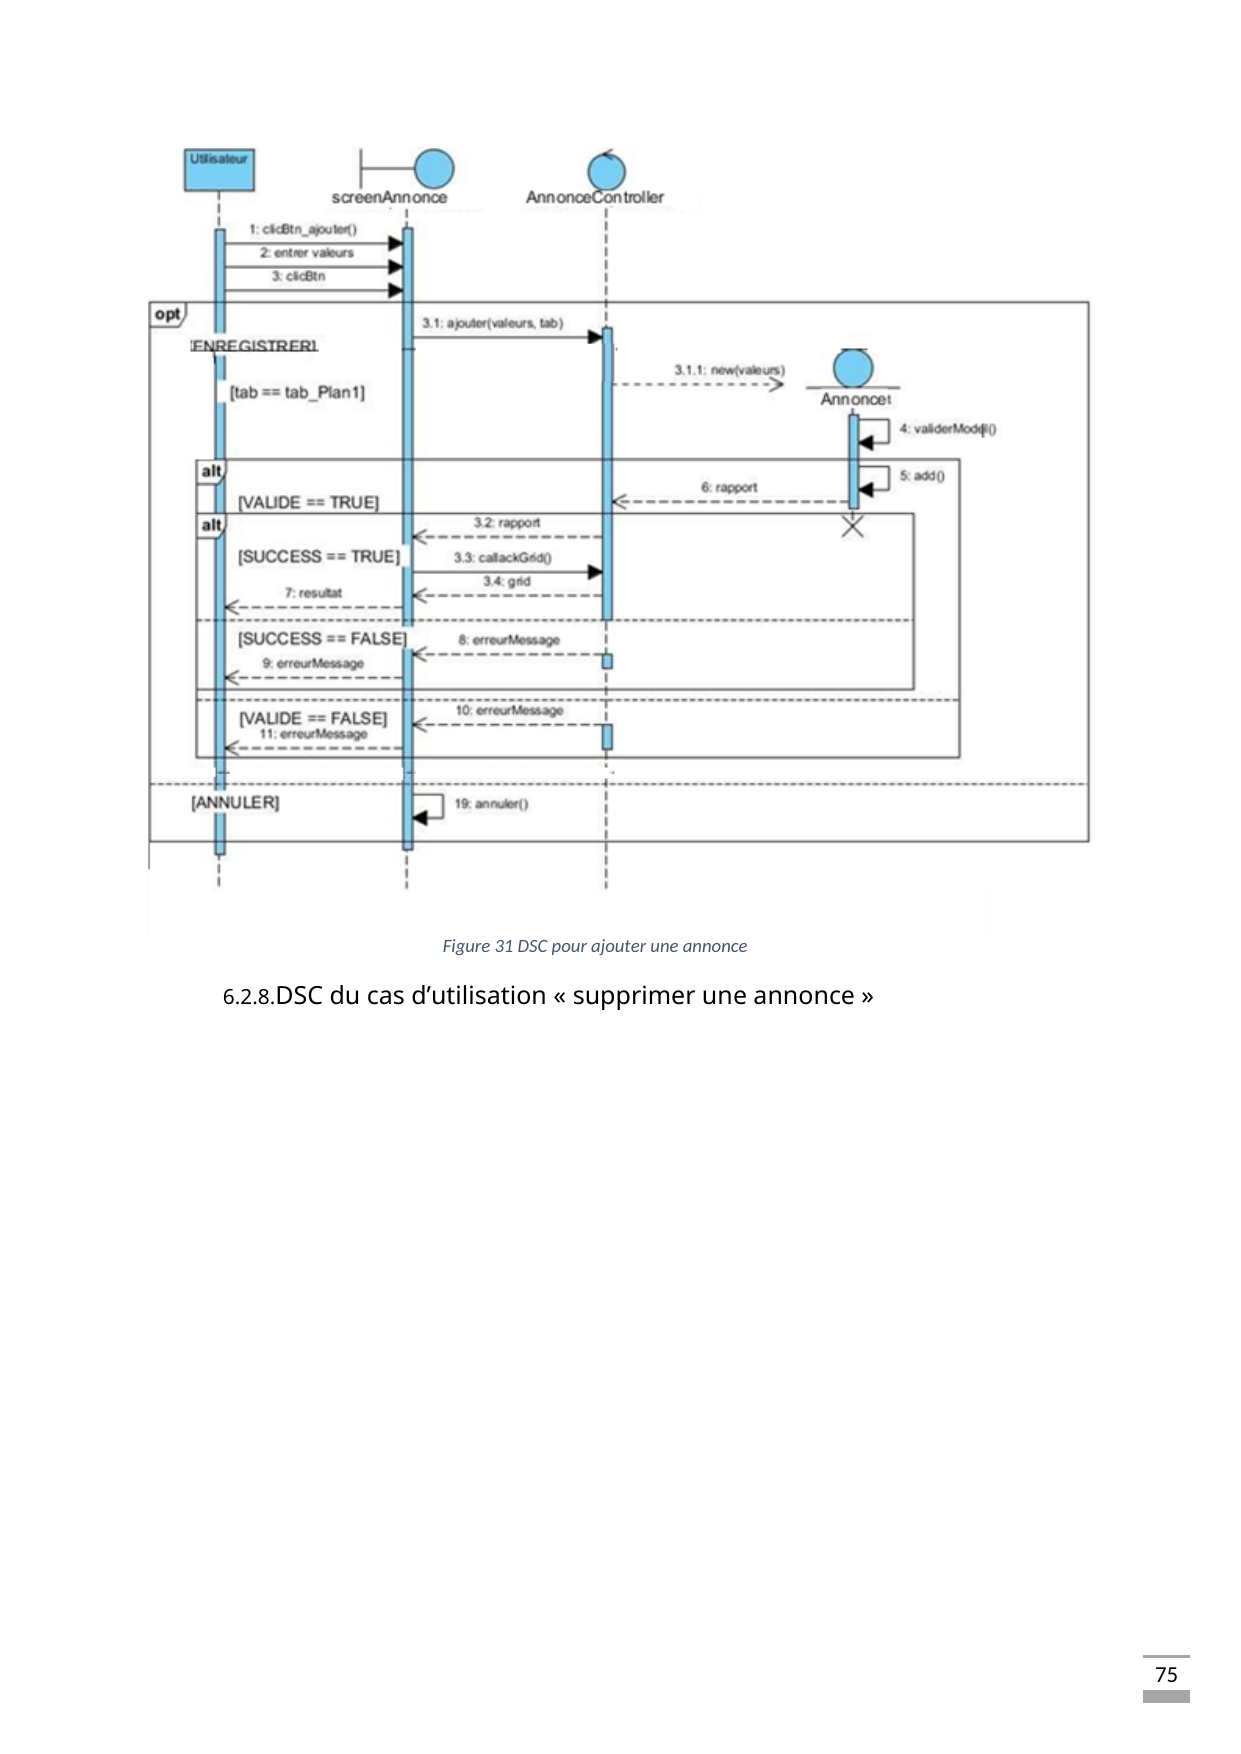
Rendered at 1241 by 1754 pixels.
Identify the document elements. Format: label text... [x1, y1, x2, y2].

picture [147, 147, 1093, 932]
list DSC du cas d’utilisation « supprimer une annonce » [223, 978, 1093, 1012]
